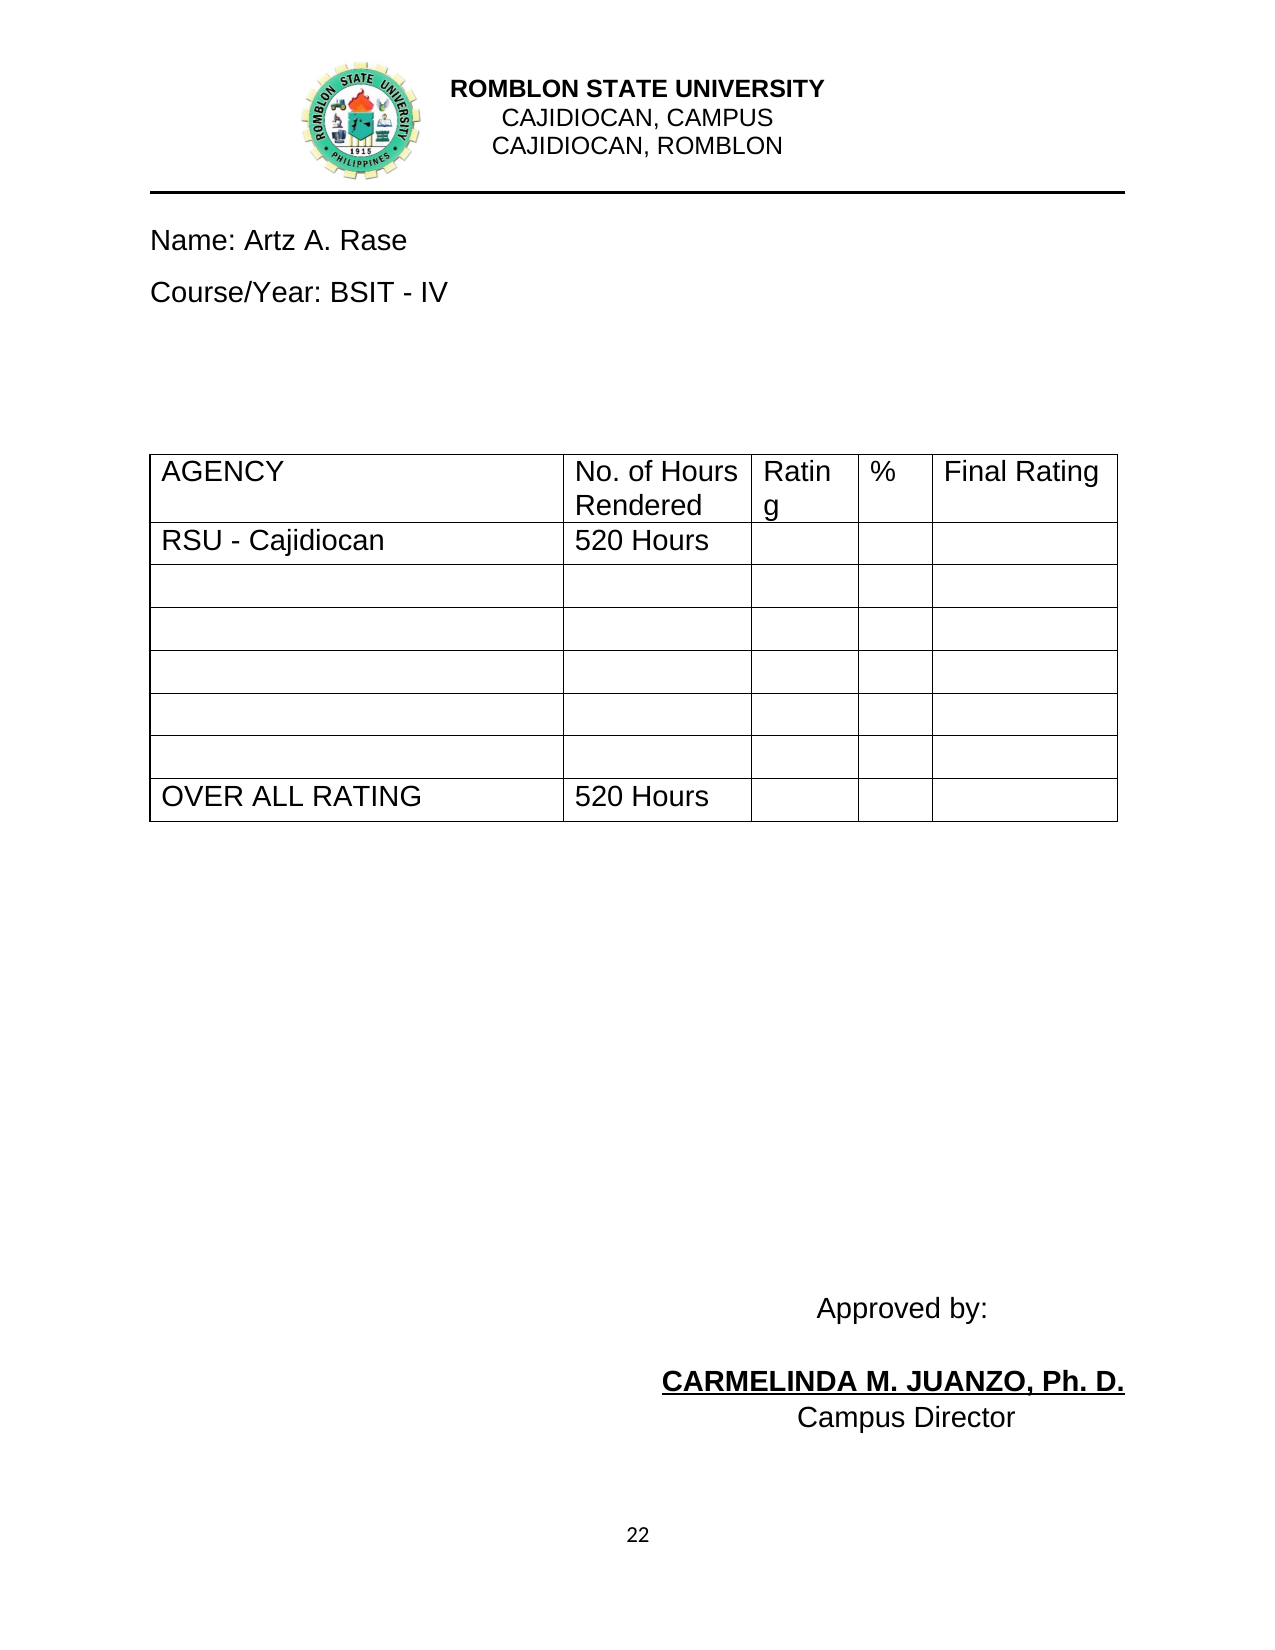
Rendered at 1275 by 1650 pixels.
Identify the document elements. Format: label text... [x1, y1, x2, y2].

table_cell [859, 779, 932, 821]
table_cell OVER ALL RATING [151, 779, 563, 821]
table_cell [752, 779, 858, 821]
table_cell [933, 779, 1117, 821]
text Course/Year: BSIT - IV [150, 276, 1125, 309]
table_cell [933, 736, 1117, 778]
table_cell [859, 608, 932, 650]
table_cell 520 Hours [564, 523, 751, 564]
table_header AGENCY [151, 455, 563, 522]
table_cell [752, 694, 858, 735]
text CARMELINDA M. JUANZO, Ph. D. [300, 1364, 1125, 1397]
table_header Rating [752, 455, 858, 522]
table_cell [752, 736, 858, 778]
picture [311, 71, 411, 170]
table_cell [859, 651, 932, 692]
text Name: Artz A. Rase [150, 223, 1125, 256]
text Campus Director [300, 1400, 1125, 1433]
table_cell [859, 736, 932, 778]
table_cell [933, 694, 1117, 735]
table_cell [752, 608, 858, 650]
table_cell [564, 651, 751, 692]
table_cell [151, 736, 563, 778]
table_cell [564, 736, 751, 778]
table_cell [151, 651, 563, 692]
table_cell [859, 523, 932, 564]
table_header % [859, 455, 932, 522]
table_cell [933, 523, 1117, 564]
table_cell [933, 651, 1117, 692]
table_cell 520 Hours [564, 779, 751, 821]
table_cell [752, 523, 858, 564]
table_cell RSU - Cajidiocan [151, 523, 563, 564]
table_cell [151, 694, 563, 735]
table_cell [859, 694, 932, 735]
table_cell [859, 565, 932, 607]
table_cell [933, 608, 1117, 650]
table_cell [564, 608, 751, 650]
table_cell [933, 565, 1117, 607]
table_cell [564, 565, 751, 607]
table_header No. of Hours Rendered [564, 455, 751, 522]
table_cell [564, 694, 751, 735]
table_header Final Rating [933, 455, 1117, 522]
table_cell [752, 651, 858, 692]
table_cell [752, 565, 858, 607]
table_cell [151, 565, 563, 607]
text Approved by: [300, 1291, 1125, 1325]
table_cell [151, 608, 563, 650]
